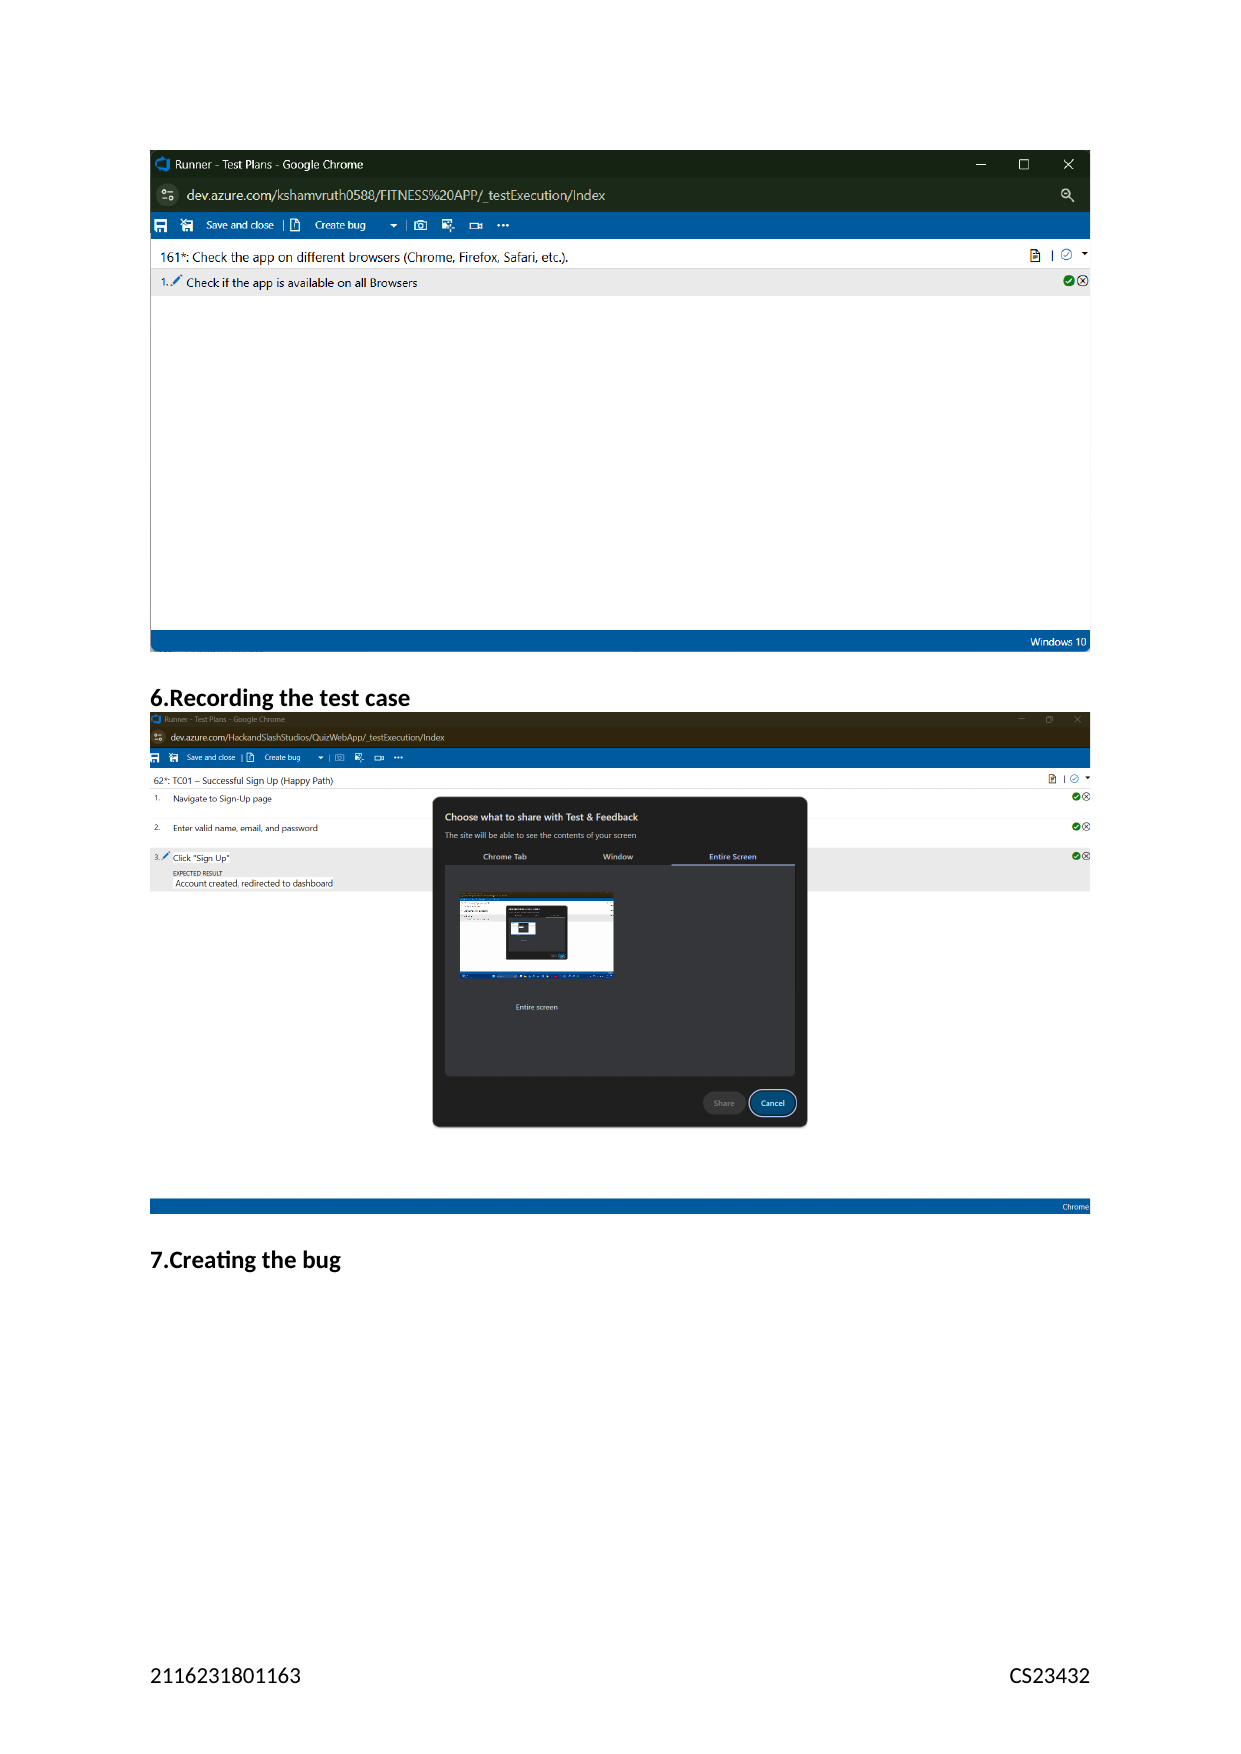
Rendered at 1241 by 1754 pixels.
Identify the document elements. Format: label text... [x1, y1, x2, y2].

text 6.Recording the test case [150, 682, 1090, 712]
picture [150, 150, 1091, 652]
picture [150, 712, 1091, 1214]
text 7.Creating the bug [150, 1244, 1090, 1275]
